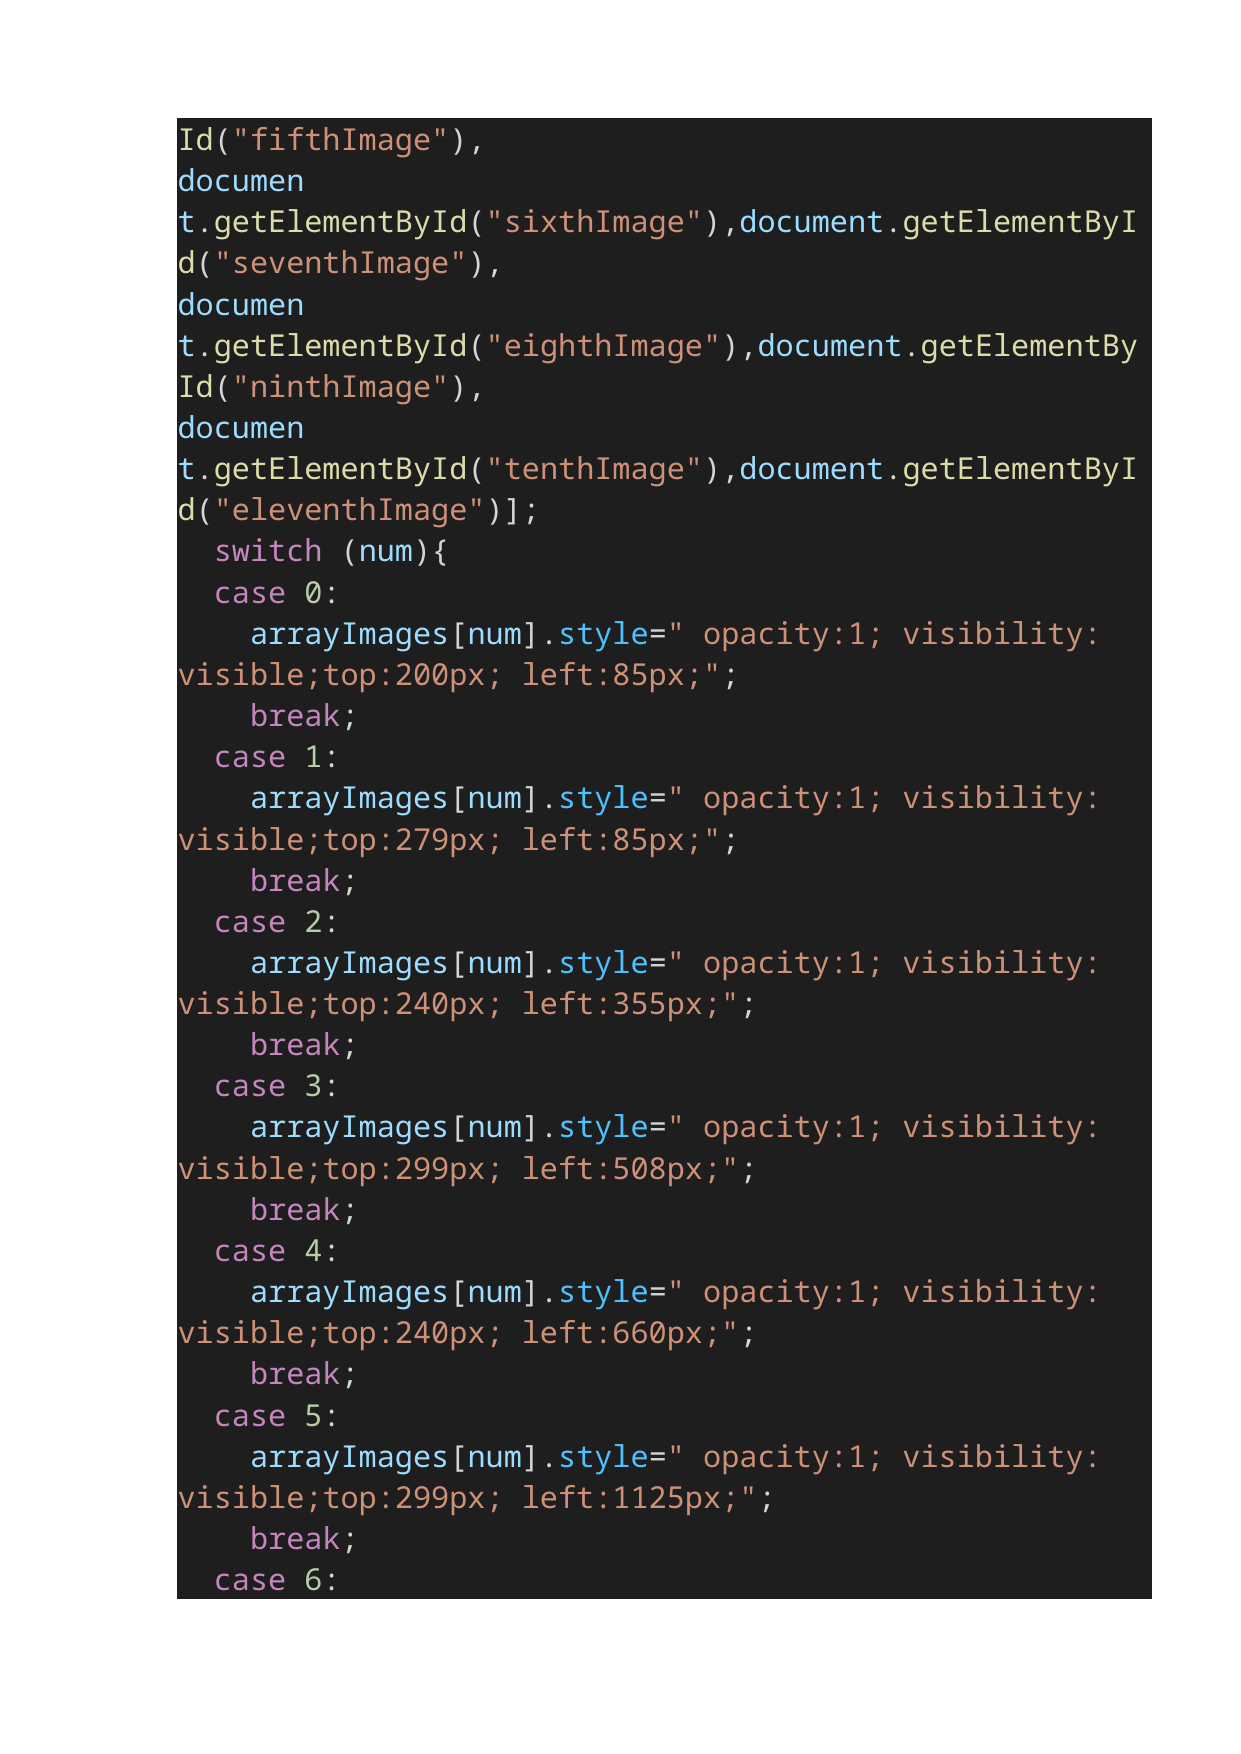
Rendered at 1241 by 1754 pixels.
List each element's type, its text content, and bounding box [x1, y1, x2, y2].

text case 6: [177, 1558, 1152, 1599]
text arrayImages[num].style=" opacity:1; visibility: visible;top:299px; left:508px;"; [177, 1106, 1152, 1188]
text break; [177, 1352, 1152, 1394]
text arrayImages[num].style=" opacity:1; visibility: visible;top:279px; left:85px;"; [177, 776, 1152, 859]
text break; [177, 1517, 1152, 1558]
text switch (num){ [177, 529, 1152, 571]
text break; [177, 1023, 1152, 1064]
text arrayImages[num].style=" opacity:1; visibility: visible;top:299px; left:1125px;"; [177, 1435, 1152, 1517]
text case 4: [177, 1229, 1152, 1270]
text arrayImages[num].style=" opacity:1; visibility: visible;top:240px; left:660px;"; [177, 1270, 1152, 1352]
text break; [177, 694, 1152, 735]
text case 5: [177, 1394, 1152, 1435]
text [177, 118, 1152, 529]
text case 0: [177, 571, 1152, 612]
text arrayImages[num].style=" opacity:1; visibility: visible;top:240px; left:355px;"; [177, 941, 1152, 1023]
text break; [177, 859, 1152, 900]
text break; [177, 1188, 1152, 1229]
text case 2: [177, 900, 1152, 941]
text case 1: [177, 735, 1152, 776]
text case 3: [177, 1064, 1152, 1106]
text arrayImages[num].style=" opacity:1; visibility: visible;top:200px; left:85px;"; [177, 612, 1152, 694]
